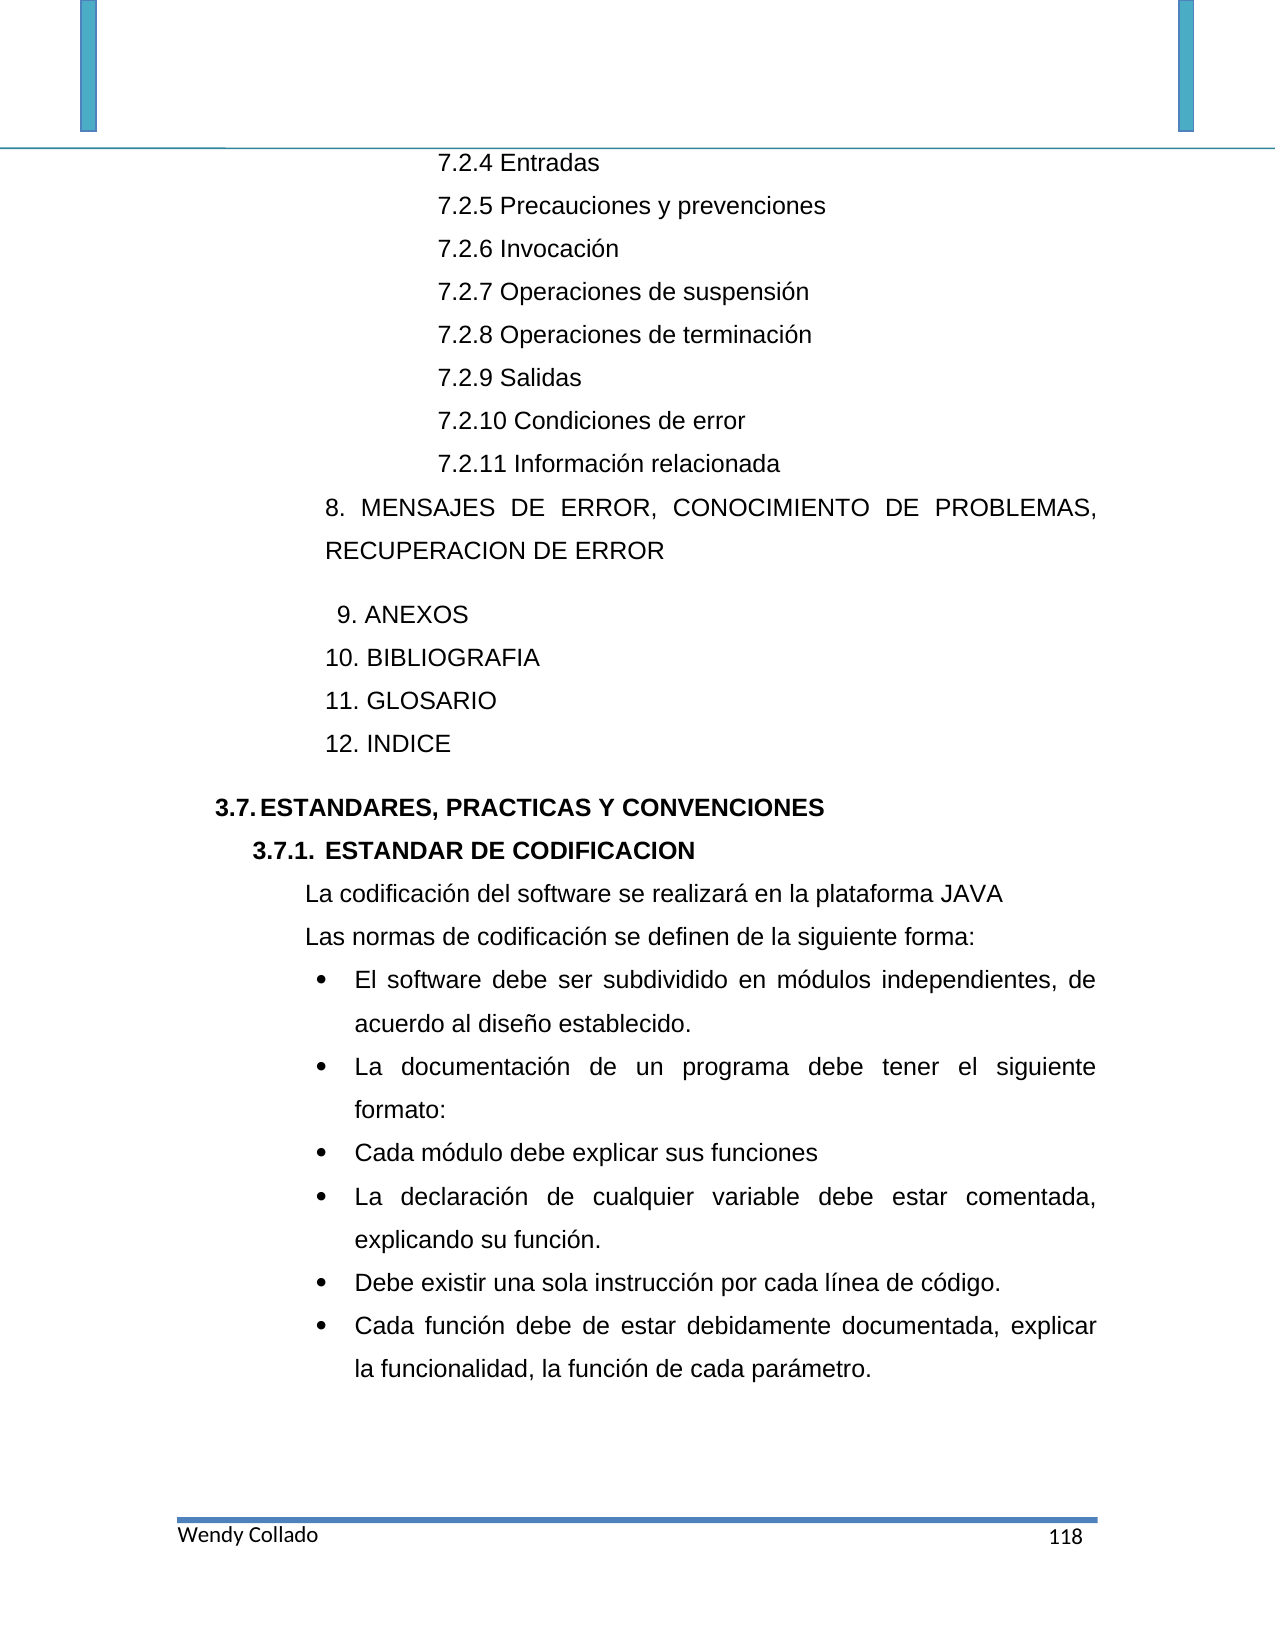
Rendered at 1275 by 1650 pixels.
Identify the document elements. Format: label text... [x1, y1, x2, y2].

text 9. ANEXOS [177, 600, 1098, 628]
list ESTANDARES, PRACTICAS Y CONVENCIONES [215, 793, 1098, 822]
list Cada módulo debe explicar sus funciones [317, 1138, 1098, 1167]
text 7.2.9 Salidas [437, 363, 1098, 392]
text 7.2.7 Operaciones de suspensión [437, 277, 1098, 306]
list La codificación del software se realizará en la plataforma JAVA [305, 879, 1098, 908]
list ESTANDAR DE CODIFICACION [252, 836, 1098, 865]
text 7.2.8 Operaciones de terminación [437, 320, 1098, 349]
text 10. BIBLIOGRAFIA [325, 643, 1098, 672]
list Las normas de codificación se definen de la siguiente forma: [305, 922, 1098, 951]
text 7.2.4 Entradas [437, 148, 1098, 176]
text 12. INDICE [325, 729, 1098, 758]
list El software debe ser subdividido en módulos independientes, de acuerdo al diseño establecido. [317, 966, 1098, 1037]
text 7.2.6 Invocación [437, 234, 1098, 263]
text 7.2.5 Precauciones y prevenciones [437, 191, 1098, 219]
list Cada función debe de estar debidamente documentada, explicar la funcionalidad, la función de cada parámetro. [317, 1311, 1098, 1383]
list La documentación de un programa debe tener el siguiente formato: [317, 1052, 1098, 1124]
text 7.2.11 Información relacionada [437, 449, 1098, 478]
text 11. GLOSARIO [325, 686, 1098, 715]
list Debe existir una sola instrucción por cada línea de código. [317, 1268, 1098, 1297]
list La declaración de cualquier variable debe estar comentada, explicando su función. [317, 1181, 1098, 1253]
text 7.2.10 Condiciones de error [437, 406, 1098, 435]
text 8. MENSAJES DE ERROR, CONOCIMIENTO DE PROBLEMAS, RECUPERACION DE ERROR [325, 493, 1098, 564]
